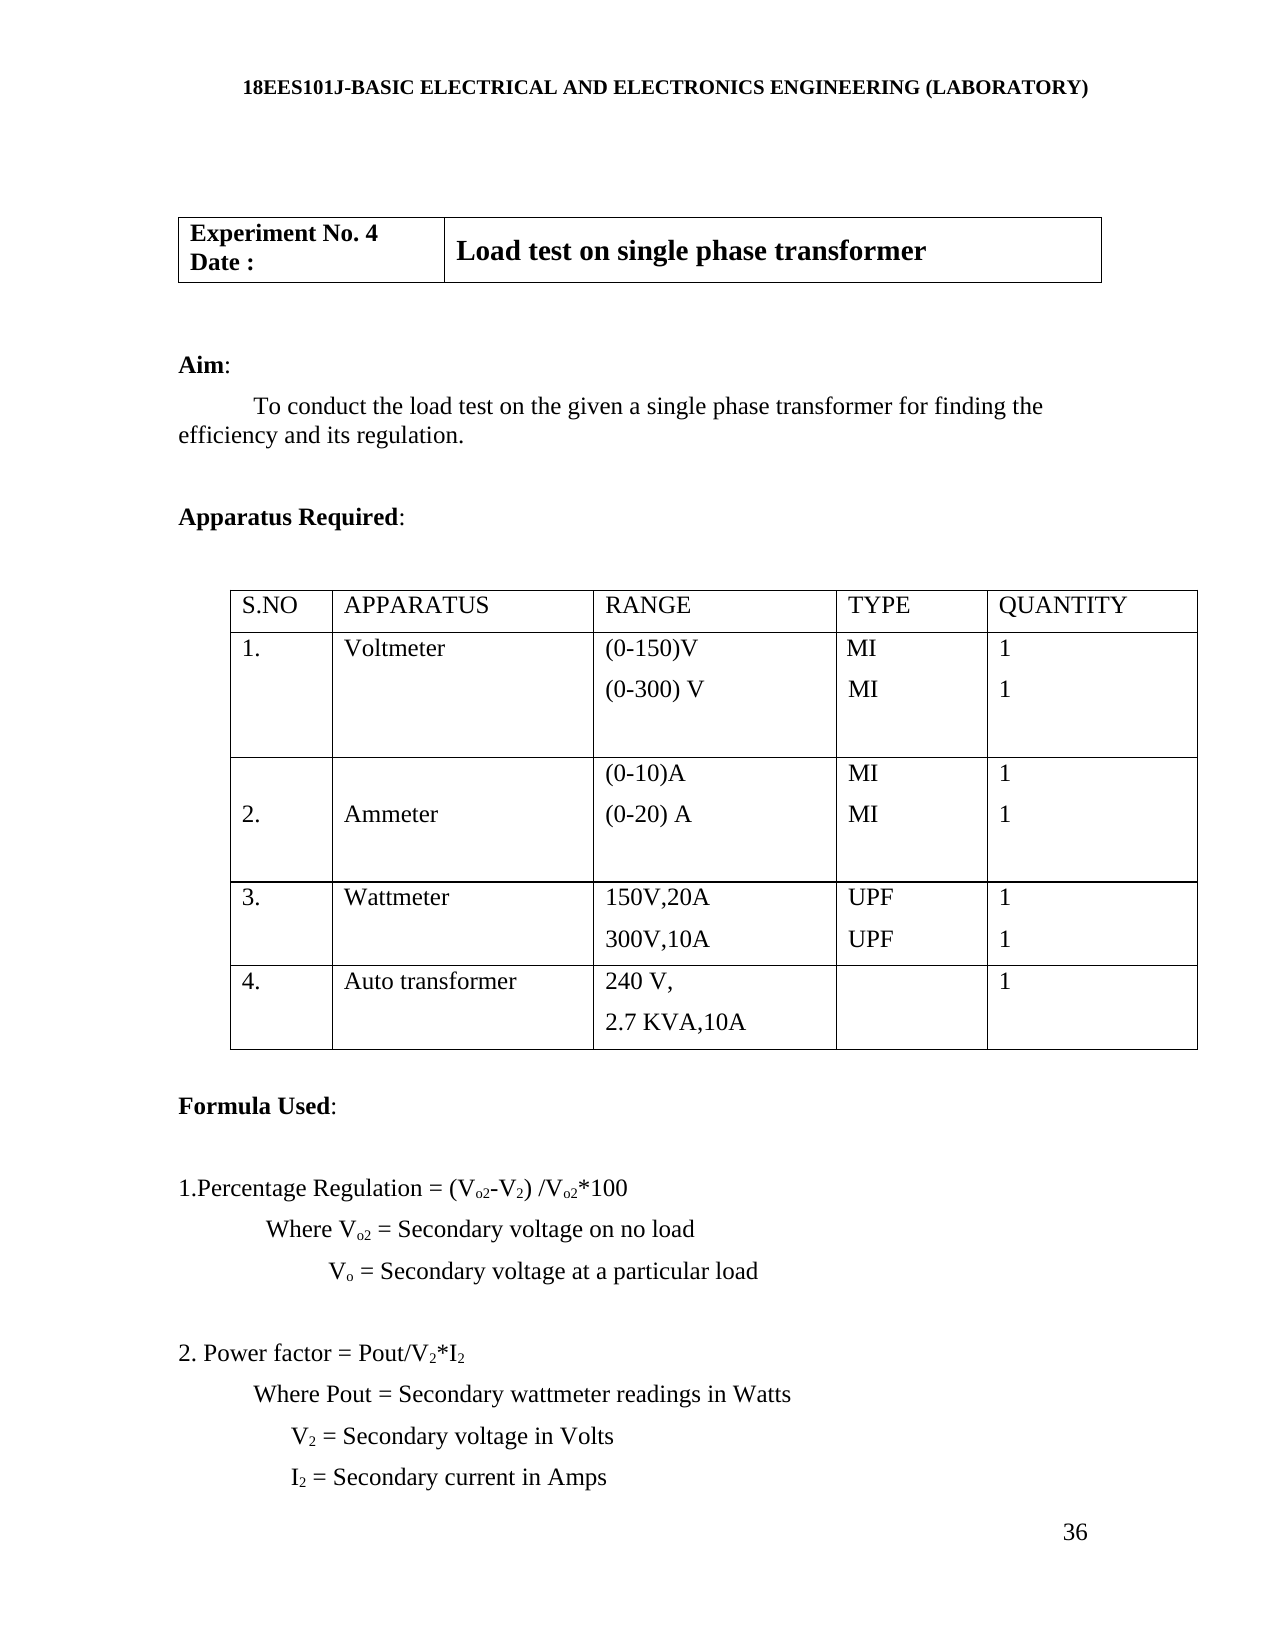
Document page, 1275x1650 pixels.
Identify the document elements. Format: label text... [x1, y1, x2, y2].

text Formula Used: [178, 1091, 1087, 1119]
table_cell 3. [231, 883, 332, 965]
table_header QUANTITY [988, 591, 1197, 632]
table_cell (0-150)V (0-300) V [594, 633, 836, 757]
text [178, 1379, 1087, 1408]
table_cell 1 [988, 966, 1197, 1048]
table_cell UPF UPF [837, 883, 987, 965]
text Apparatus Required: [178, 502, 1087, 531]
table_header Experiment No. 4 Date : [179, 218, 444, 282]
table_cell 1 1 [988, 633, 1197, 757]
table_header S.NO [231, 591, 332, 632]
text Where Vo2 = Secondary voltage on no load [178, 1214, 1087, 1243]
table_cell 1 1 [988, 758, 1197, 881]
table_cell Voltmeter [333, 633, 593, 757]
table_cell 240 V, 2.7 KVA,10A [594, 966, 836, 1048]
table_cell MI MI [837, 633, 987, 757]
text To conduct the load test on the given a single phase transformer for finding the efficiency and its regulation. [178, 391, 1087, 448]
table_cell 150V,20A 300V,10A [594, 883, 836, 965]
text I2 = Secondary current in Amps [178, 1462, 1087, 1491]
text Vo = Secondary voltage at a particular load [178, 1256, 1087, 1284]
text V2 = Secondary voltage in Volts [178, 1421, 1087, 1449]
table_header RANGE [594, 591, 836, 632]
text 2. Power factor = Pout/V2*I2 [178, 1338, 1087, 1367]
text Aim: [178, 350, 1087, 378]
table_cell 4. [231, 966, 332, 1048]
table_header TYPE [837, 591, 987, 632]
table_cell 1 1 [988, 883, 1197, 965]
table_cell Ammeter [333, 758, 593, 881]
text 1.Percentage Regulation = (Vo2-V2) /Vo2*100 [178, 1173, 1087, 1202]
table_cell Auto transformer [333, 966, 593, 1048]
table_cell Wattmeter [333, 883, 593, 965]
table_cell (0-10)A (0-20) A [594, 758, 836, 881]
table_header APPARATUS [333, 591, 593, 632]
table_cell MI MI [837, 758, 987, 881]
table_cell 2. [231, 758, 332, 881]
table_cell 1. [231, 633, 332, 757]
table_cell [837, 966, 987, 1048]
table_header Load test on single phase transformer [445, 218, 1101, 282]
